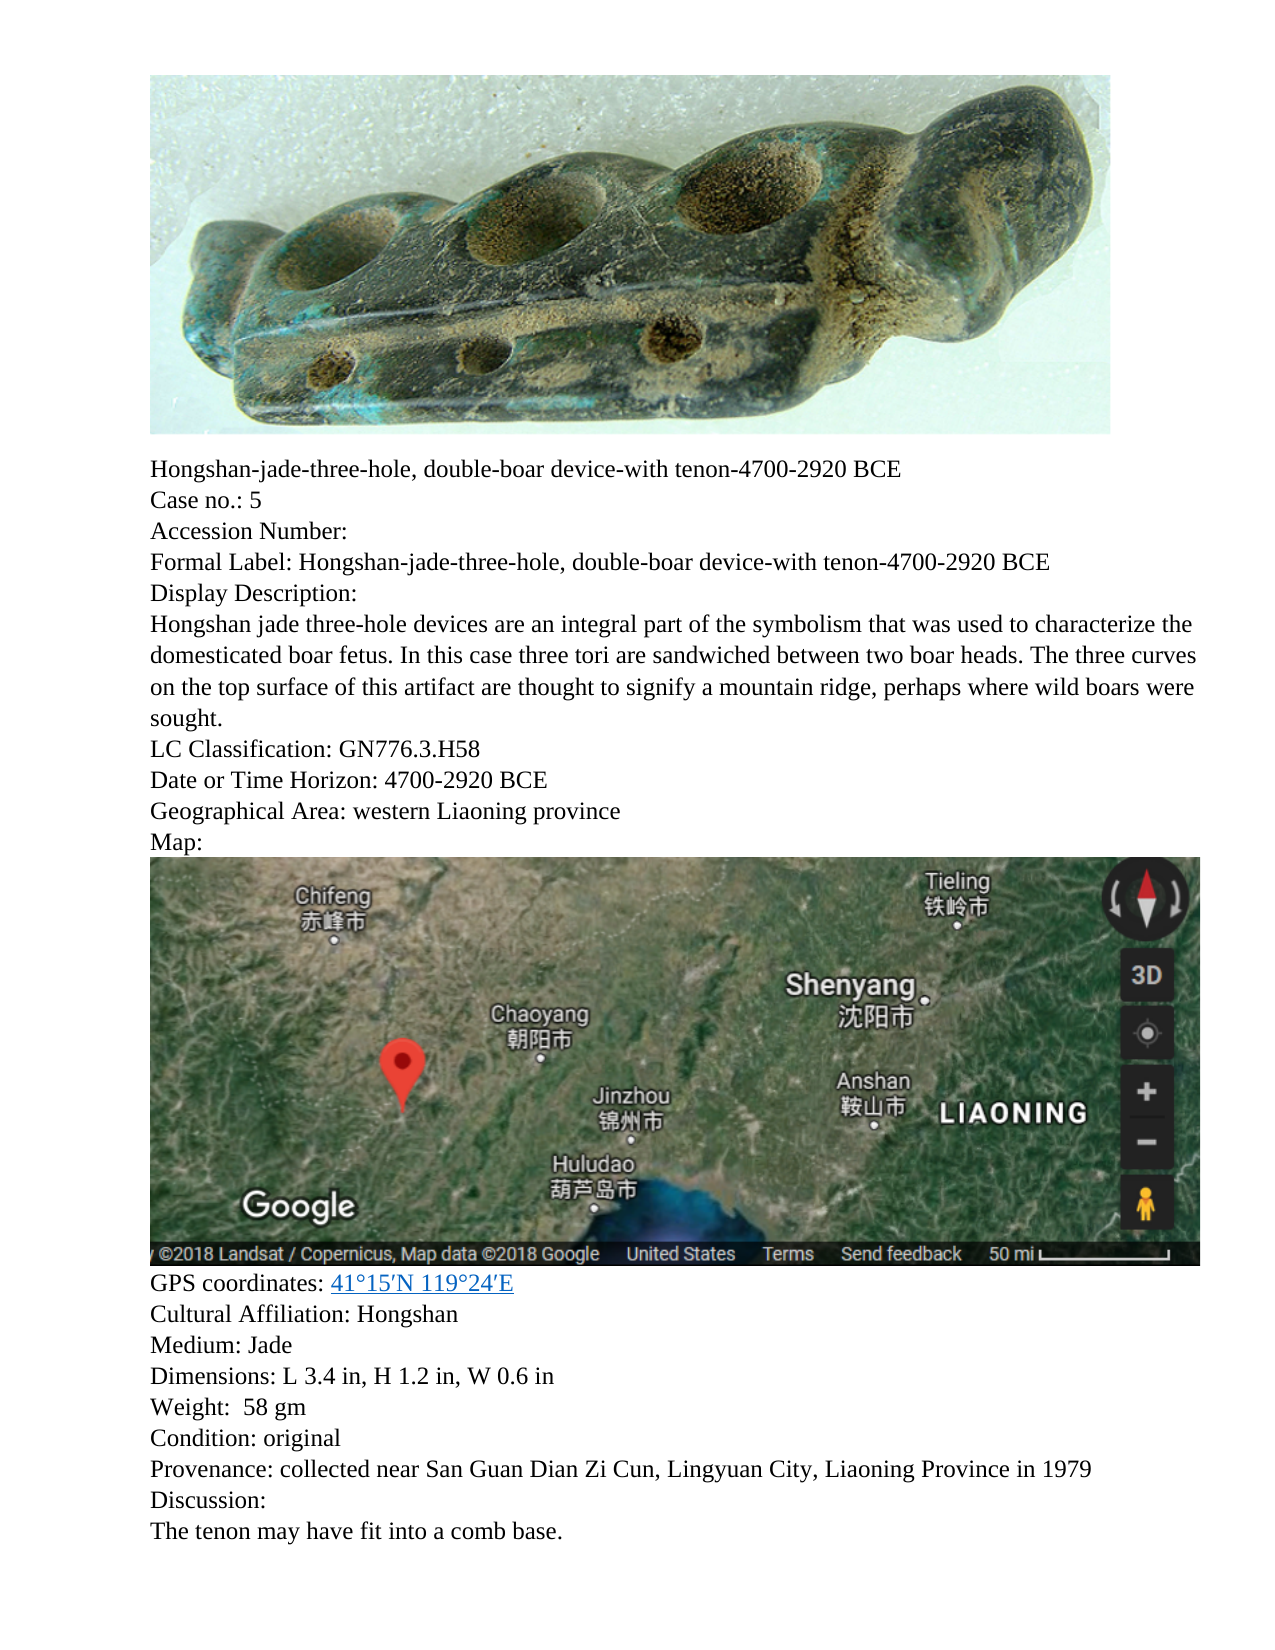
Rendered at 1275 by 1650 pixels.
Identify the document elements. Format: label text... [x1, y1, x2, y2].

text LC Classification: GN776.3.H58 [150, 734, 1200, 762]
text Dimensions: L 3.4 in, H 1.2 in, W 0.6 in [150, 1361, 1200, 1390]
text Map: [150, 827, 1200, 856]
text Geographical Area: western Liaoning province [150, 796, 1200, 824]
text Formal Label: Hongshan-jade-three-hole, double-boar device-with tenon-4700-2920 BCE [150, 547, 1200, 576]
text Cultural Affiliation: Hongshan [150, 1299, 1200, 1328]
picture [150, 857, 1200, 1266]
text Provenance: collected near San Guan Dian Zi Cun, Lingyuan City, Liaoning Province in 1979 [150, 1454, 1200, 1483]
text GPS coordinates: 41°15′N 119°24′E [150, 1268, 1200, 1297]
text The tenon may have fit into a comb base. [150, 1516, 1200, 1545]
text Accession Number: [150, 516, 1200, 545]
text Date or Time Horizon: 4700-2920 BCE [150, 765, 1200, 793]
text Medium: Jade [150, 1330, 1200, 1359]
text Condition: original [150, 1423, 1200, 1452]
text Display Description: [150, 578, 1200, 607]
text Hongshan-jade-three-hole, double-boar device-with tenon-4700-2920 BCE [150, 454, 1200, 483]
text Discussion: [150, 1485, 1200, 1514]
text Case no.: 5 [150, 485, 1200, 514]
text Hongshan jade three-hole devices are an integral part of the symbolism that was used to characterize the domesticated boar fetus. In this case three tori are sandwiched between two boar heads. The three curves on the top surface of this artifact are thought to signify a mountain ridge, perhaps where wild boars were sought. [150, 609, 1200, 731]
text Weight: 58 gm [150, 1392, 1200, 1421]
